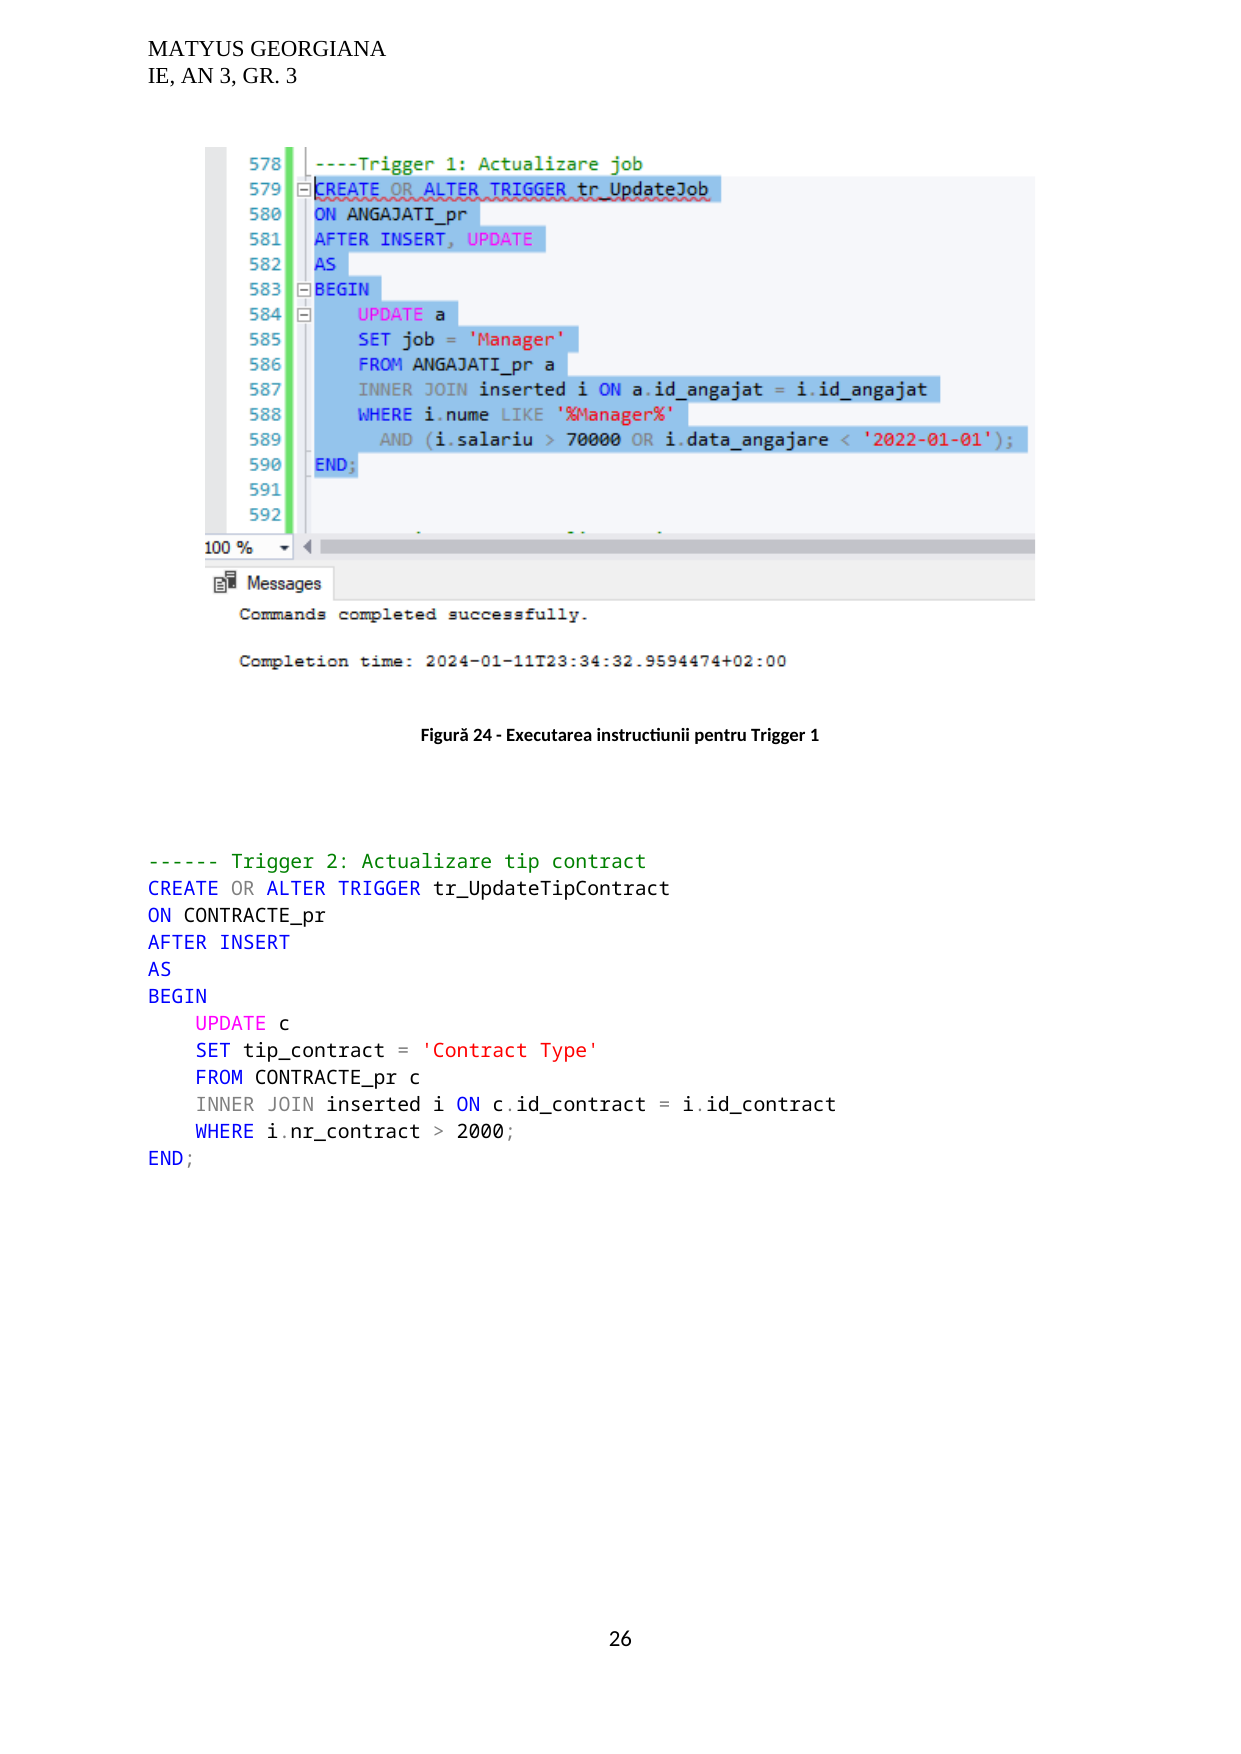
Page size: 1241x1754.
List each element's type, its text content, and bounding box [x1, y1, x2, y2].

text UPDATE c [148, 1009, 1093, 1036]
text INNER JOIN inserted i ON c.id_contract = i.id_contract [148, 1090, 1093, 1117]
text AS [148, 955, 1093, 982]
text CREATE OR ALTER TRIGGER tr_UpdateTipContract [148, 874, 1093, 901]
text ON CONTRACTE_pr [148, 901, 1093, 928]
text BEGIN [148, 982, 1093, 1009]
text SET tip_contract = 'Contract Type' [148, 1036, 1093, 1063]
text ------ Trigger 2: Actualizare tip contract [148, 847, 1093, 874]
text FROM CONTRACTE_pr c [148, 1063, 1093, 1090]
text Figură 24 - Executarea instructiunii pentru Trigger 1 [148, 723, 1093, 746]
text WHERE i.nr_contract > 2000; [148, 1117, 1093, 1144]
picture [205, 147, 1035, 723]
text END; [148, 1144, 1093, 1171]
text AFTER INSERT [148, 928, 1093, 955]
